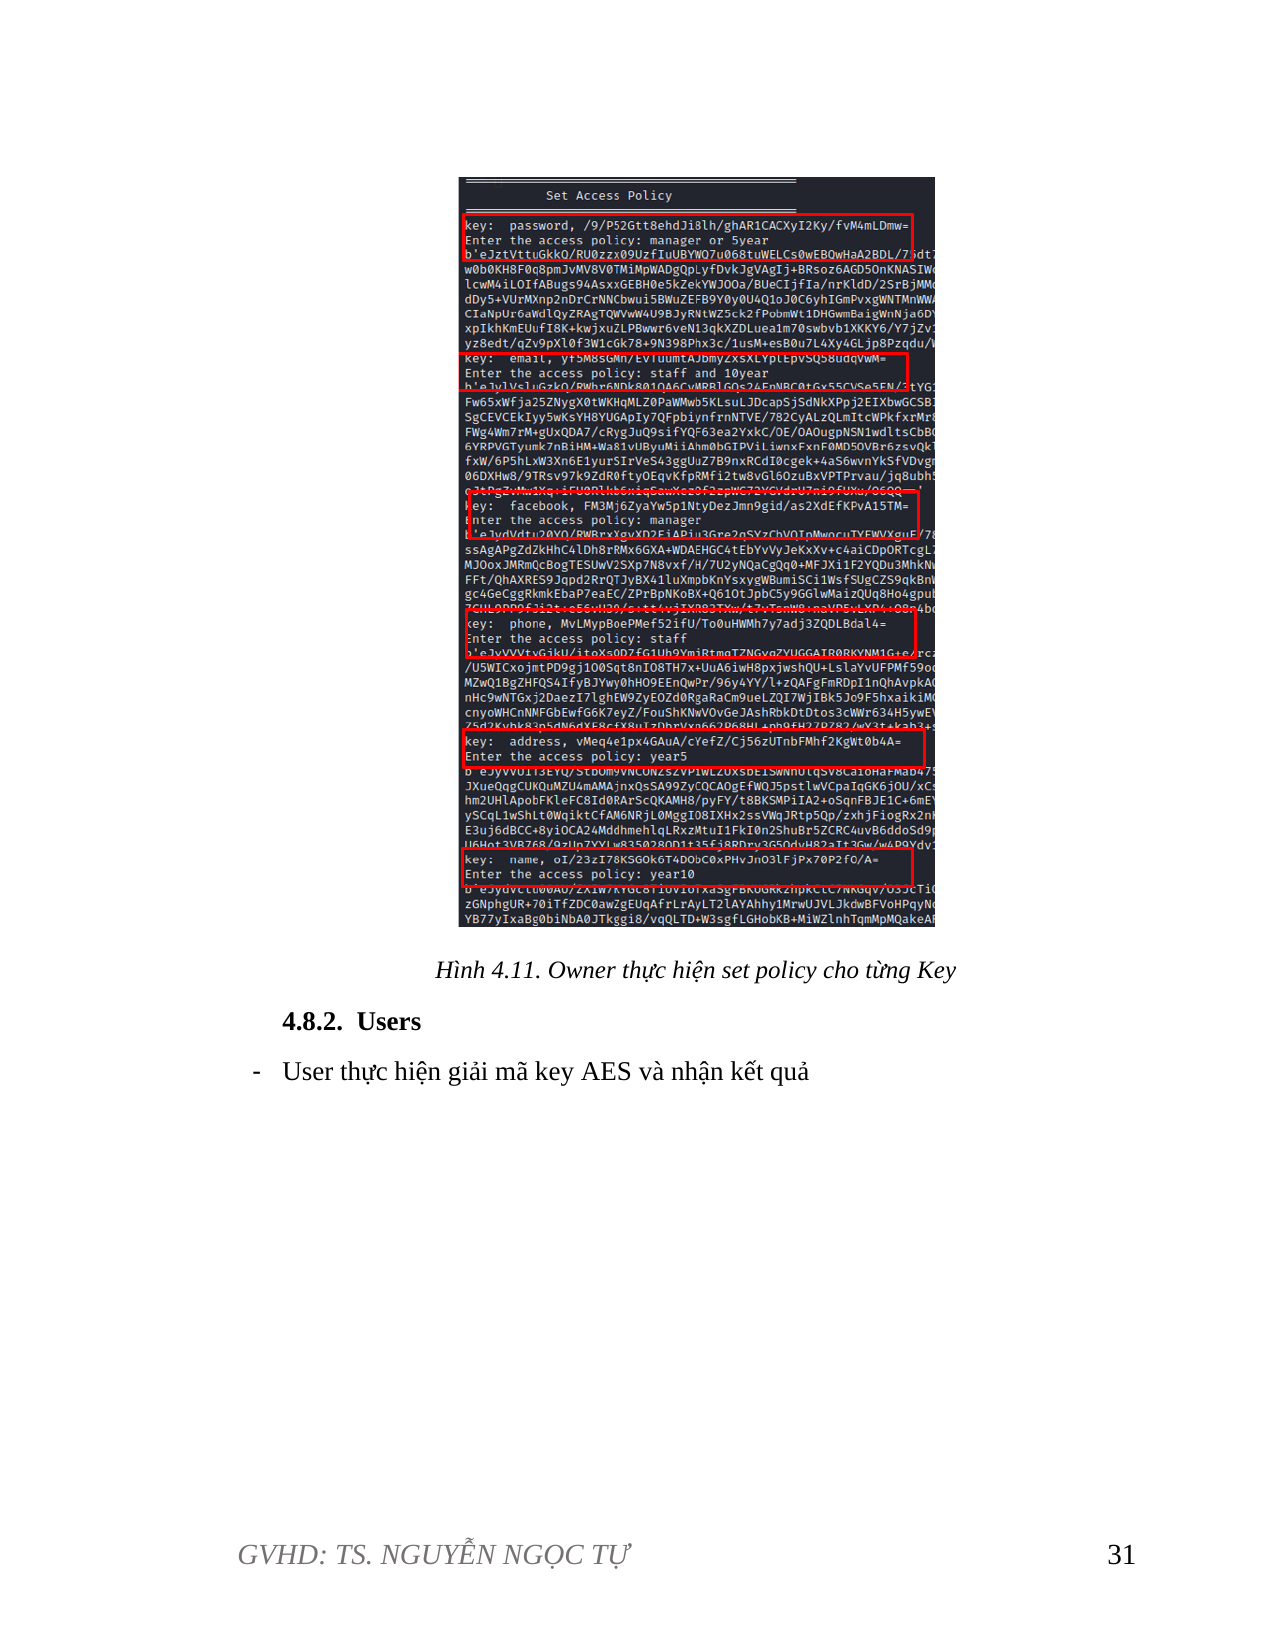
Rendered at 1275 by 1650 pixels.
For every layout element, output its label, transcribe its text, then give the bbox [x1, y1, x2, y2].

text User thực hiện giải mã key AES và nhận kết quả [252, 1051, 1156, 1088]
picture [458, 177, 935, 927]
subtitle Users [282, 1004, 1156, 1036]
